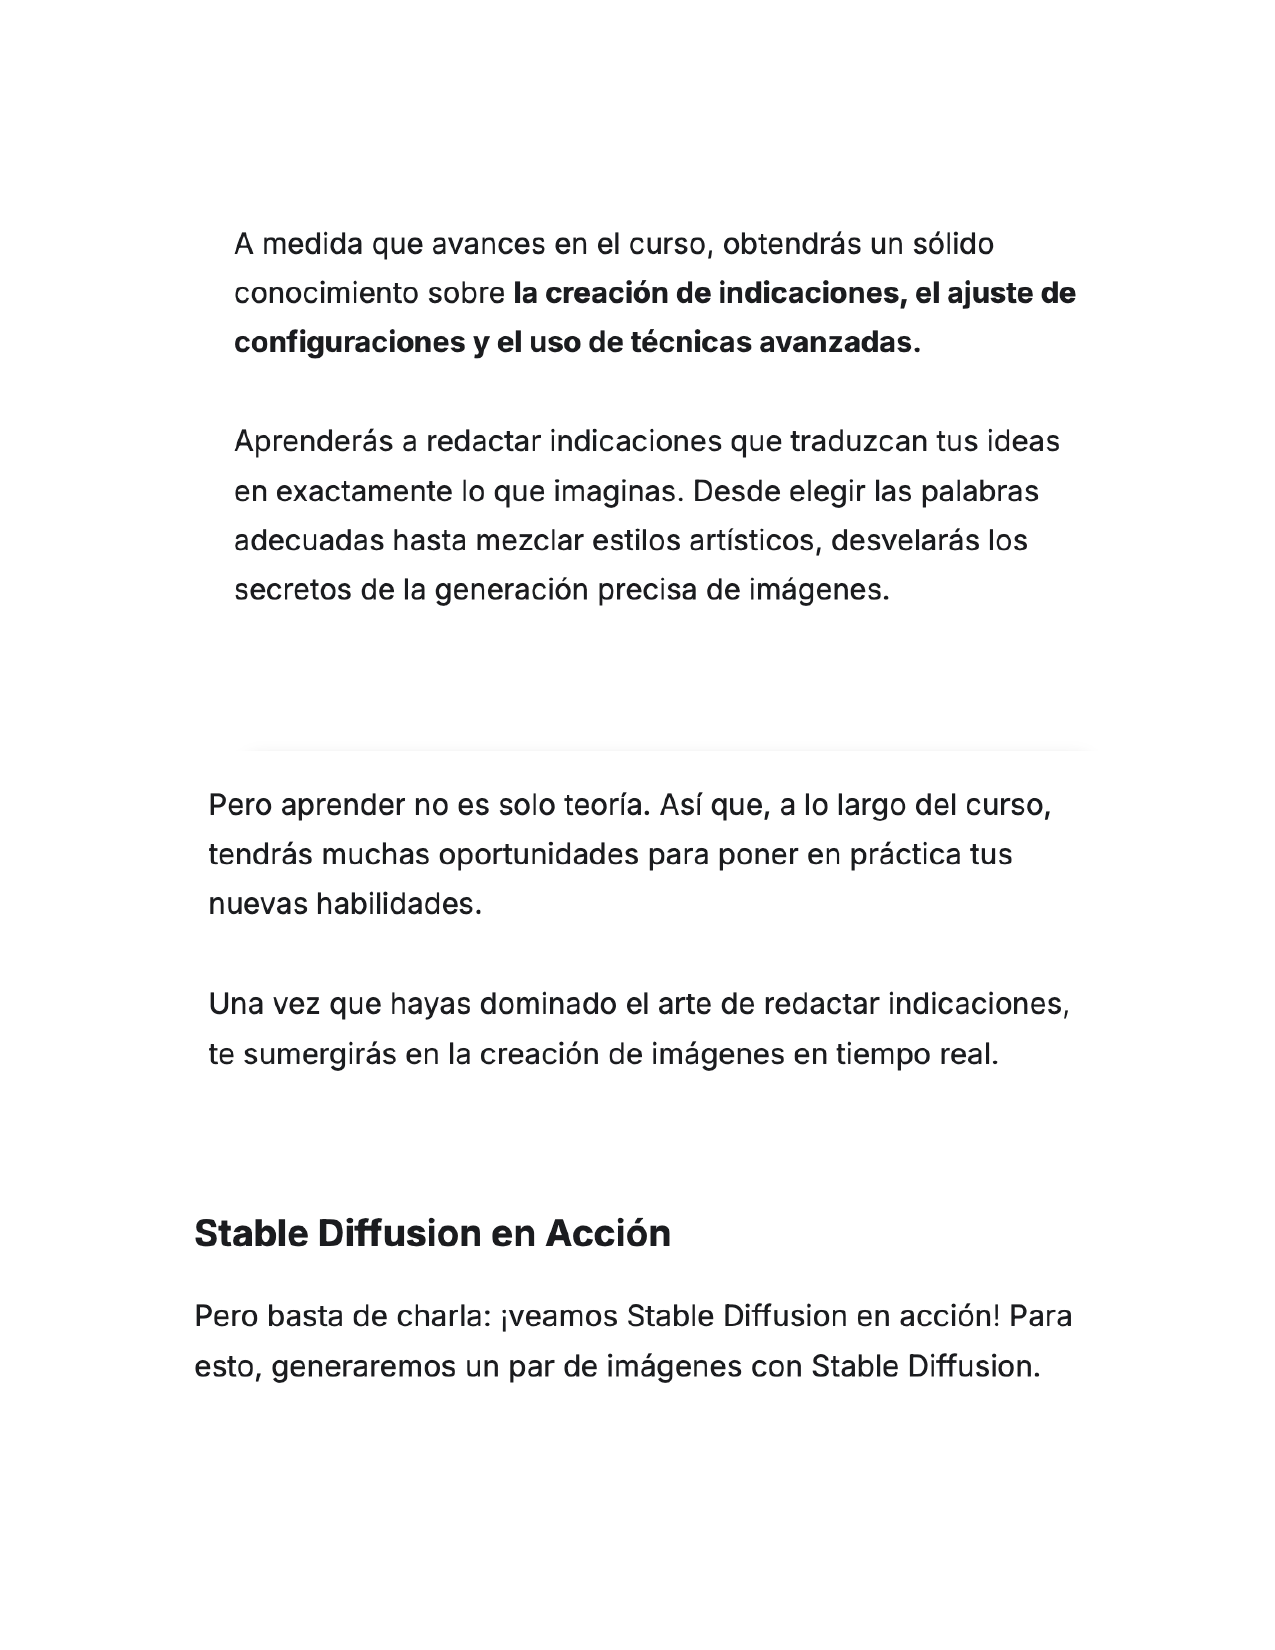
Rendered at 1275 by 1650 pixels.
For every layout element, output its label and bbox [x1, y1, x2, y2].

picture [177, 776, 1098, 1117]
picture [177, 147, 1098, 751]
picture [177, 1193, 1098, 1429]
